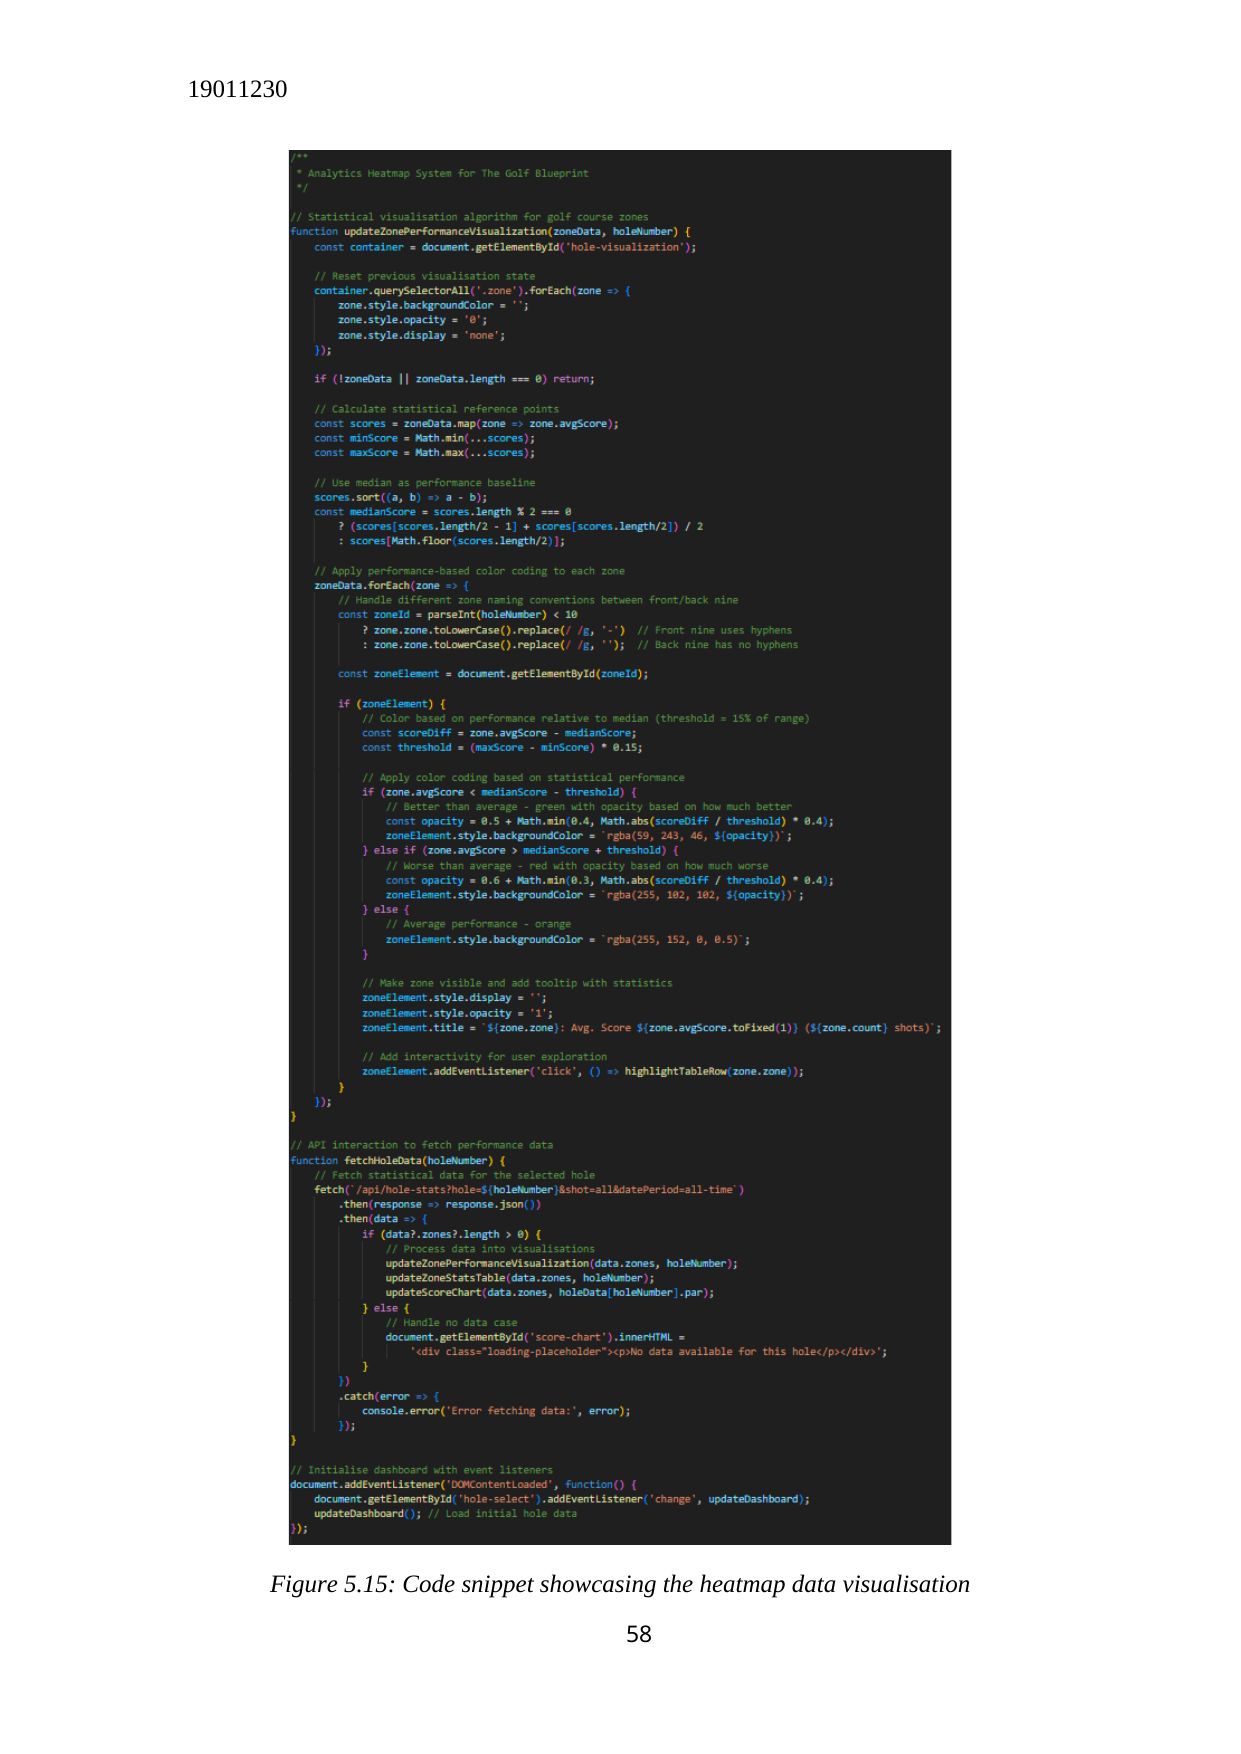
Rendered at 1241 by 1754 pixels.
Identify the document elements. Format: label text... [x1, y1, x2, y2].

text Figure 5.15: Code snippet showcasing the heatmap data visualisation [150, 1569, 1090, 1598]
picture [288, 150, 952, 1545]
